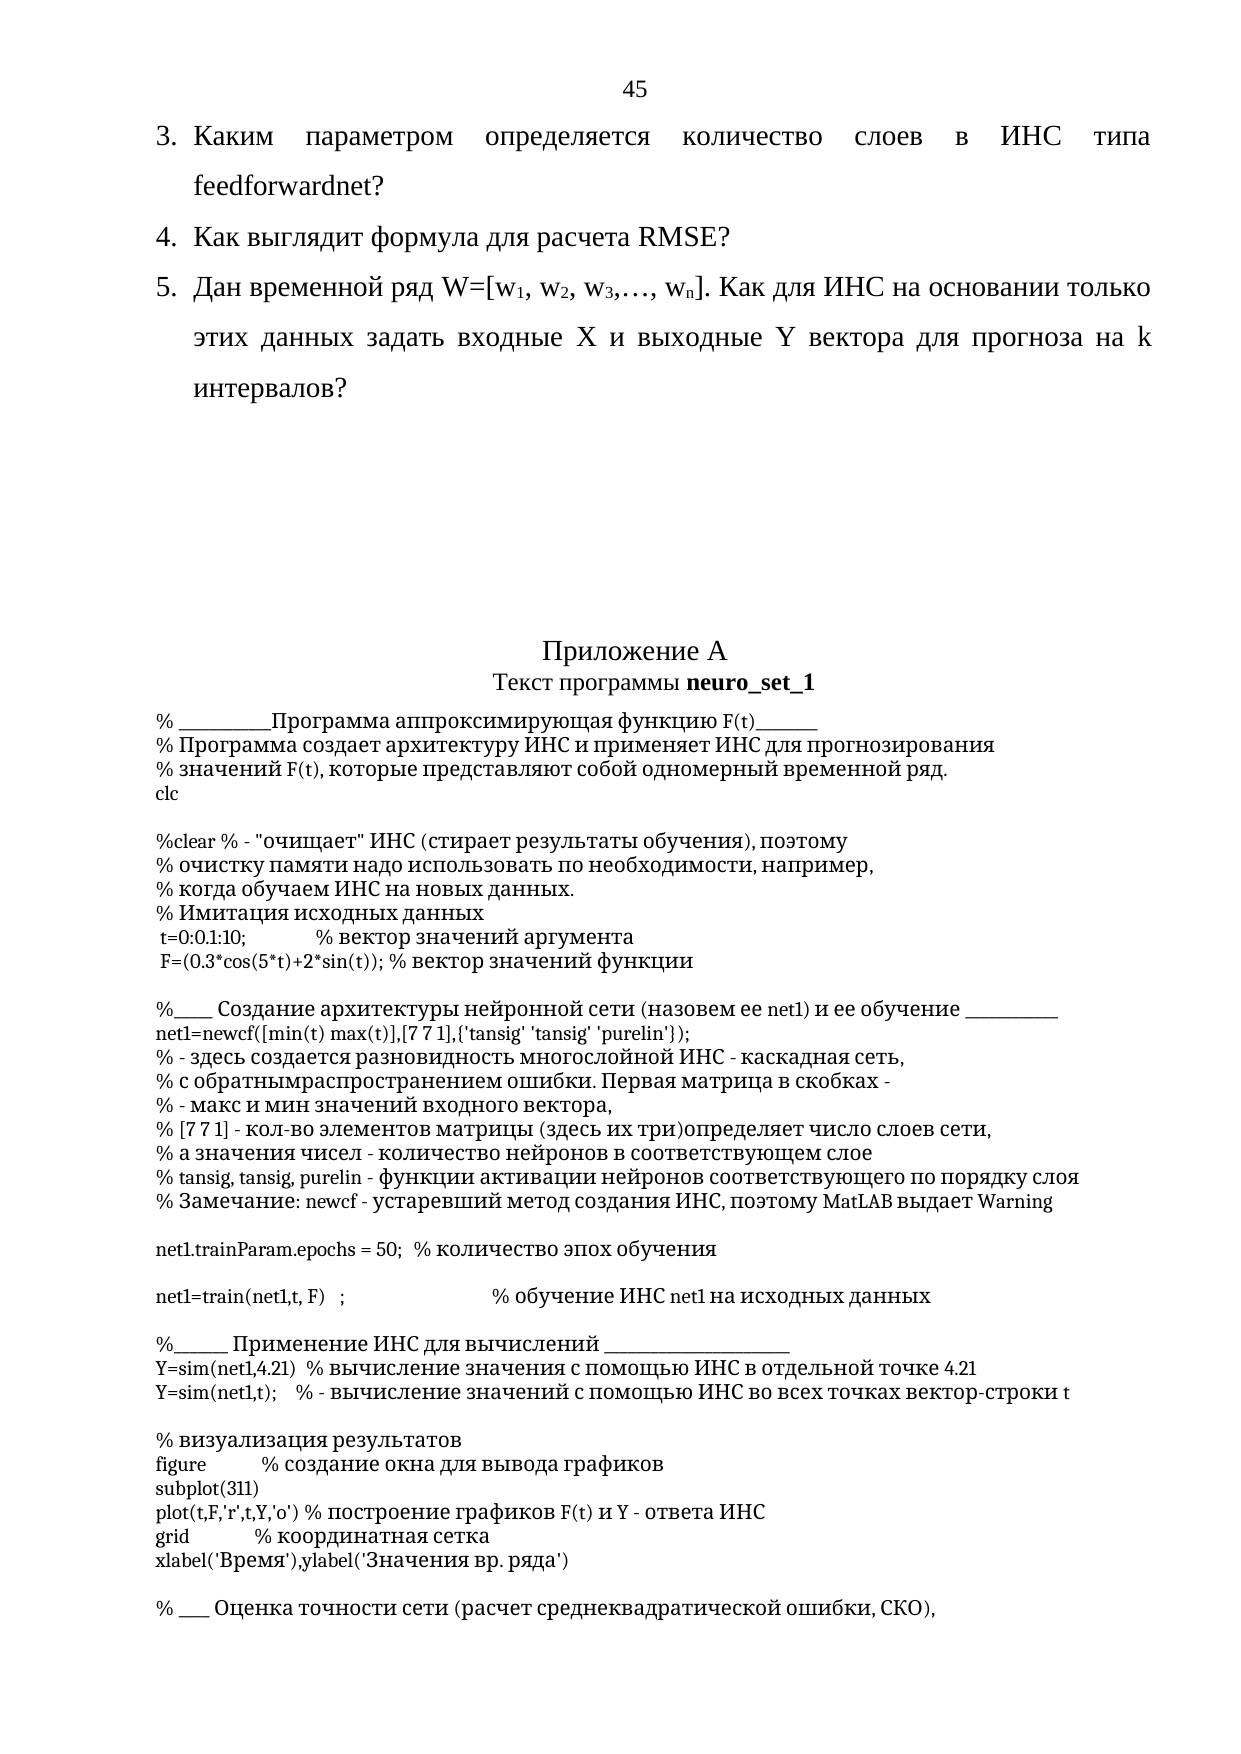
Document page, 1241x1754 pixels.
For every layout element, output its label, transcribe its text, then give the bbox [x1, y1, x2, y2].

text F=(0.3*cos(5*t)+2*sin(t)); % вектор значений функции [155, 950, 1152, 974]
text % tansig, tansig, purelin - функции активации нейронов соответствующего по порядку слоя [155, 1165, 1152, 1189]
text plot(t,F,'r',t,Y,'o') % построение графиков F(t) и Y - ответа ИНС [155, 1501, 1152, 1525]
text % ____ Оценка точности сети (расчет среднеквадратической ошибки, СКО), [155, 1597, 1152, 1621]
text % - макс и мин значений входного вектора, [155, 1093, 1152, 1117]
text Y=sim(net1,4.21) % вычисление значения с помощью ИНС в отдельной точке 4.21 [155, 1357, 1152, 1381]
text % а значения чисел - количество нейронов в соответствующем слое [155, 1141, 1152, 1165]
text net1=newcf([min(t) max(t)],[7 7 1],{'tansig' 'tansig' 'purelin'}); [155, 1022, 1152, 1046]
text % с обратнымраспространением ошибки. Первая матрица в скобках - [155, 1069, 1152, 1093]
text subplot(311) [155, 1477, 1152, 1501]
text % очистку памяти надо использовать по необходимости, например, [155, 854, 1152, 878]
text % когда обучаем ИНС на новых данных. [155, 878, 1152, 902]
text % - здесь создается разновидность многослойной ИНС - каскадная сеть, [155, 1046, 1152, 1069]
text net1.trainParam.epochs = 50; % количество эпох обучения [155, 1237, 1152, 1261]
text grid % координатная сетка [155, 1525, 1152, 1549]
text net1=train(net1,t, F) ; % обучение ИНС net1 на исходных данных [155, 1285, 1152, 1309]
text % Имитация исходных данных [155, 902, 1152, 926]
text % Замечание: newcf - устаревший метод создания ИНС, поэтому MatLAB выдает Warning [155, 1189, 1152, 1213]
list Каким параметром определяется количество слоев в ИНС типа feedforwardnet? [156, 118, 1152, 202]
text %_____ Создание архитектуры нейронной сети (назовем ее net1) и ее обучение ____________ [155, 998, 1152, 1022]
text Текст программы neuro_set_1 [156, 667, 1152, 696]
text % визуализация результатов [155, 1429, 1152, 1453]
text %_______ Применение ИНС для вычислений ________________________ [155, 1333, 1152, 1357]
text % ____________Программа аппроксимирующая функцию F(t)________ [155, 710, 1152, 734]
text Приложение А [118, 633, 1152, 667]
list Как выглядит формула для расчета RMSE? [156, 219, 1152, 252]
text % Программа создает архитектуру ИНС и применяет ИНС для прогнозирования [155, 734, 1152, 758]
list Дан временной ряд W=[w1, w2, w3,…, wn]. Как для ИНС на основании только этих данных задать входные X и выходные Y вектора для прогноза на k интервалов? [156, 269, 1152, 403]
text % значений F(t), которые представляют собой одномерный временной ряд. [155, 758, 1152, 782]
text % [7 7 1] - кол-во элементов матрицы (здесь их три)определяет число слоев сети, [155, 1117, 1152, 1141]
text %clear % - "очищает" ИНС (стирает результаты обучения), поэтому [155, 830, 1152, 854]
text xlabel('Время'),ylabel('Значения вр. ряда') [155, 1549, 1152, 1573]
text t=0:0.1:10; % вектор значений аргумента [155, 926, 1152, 950]
text figure % создание окна для вывода графиков [155, 1453, 1152, 1477]
text clc [155, 782, 1152, 806]
text Y=sim(net1,t); % - вычисление значений с помощью ИНС во всех точках вектор-строки t [155, 1381, 1152, 1405]
